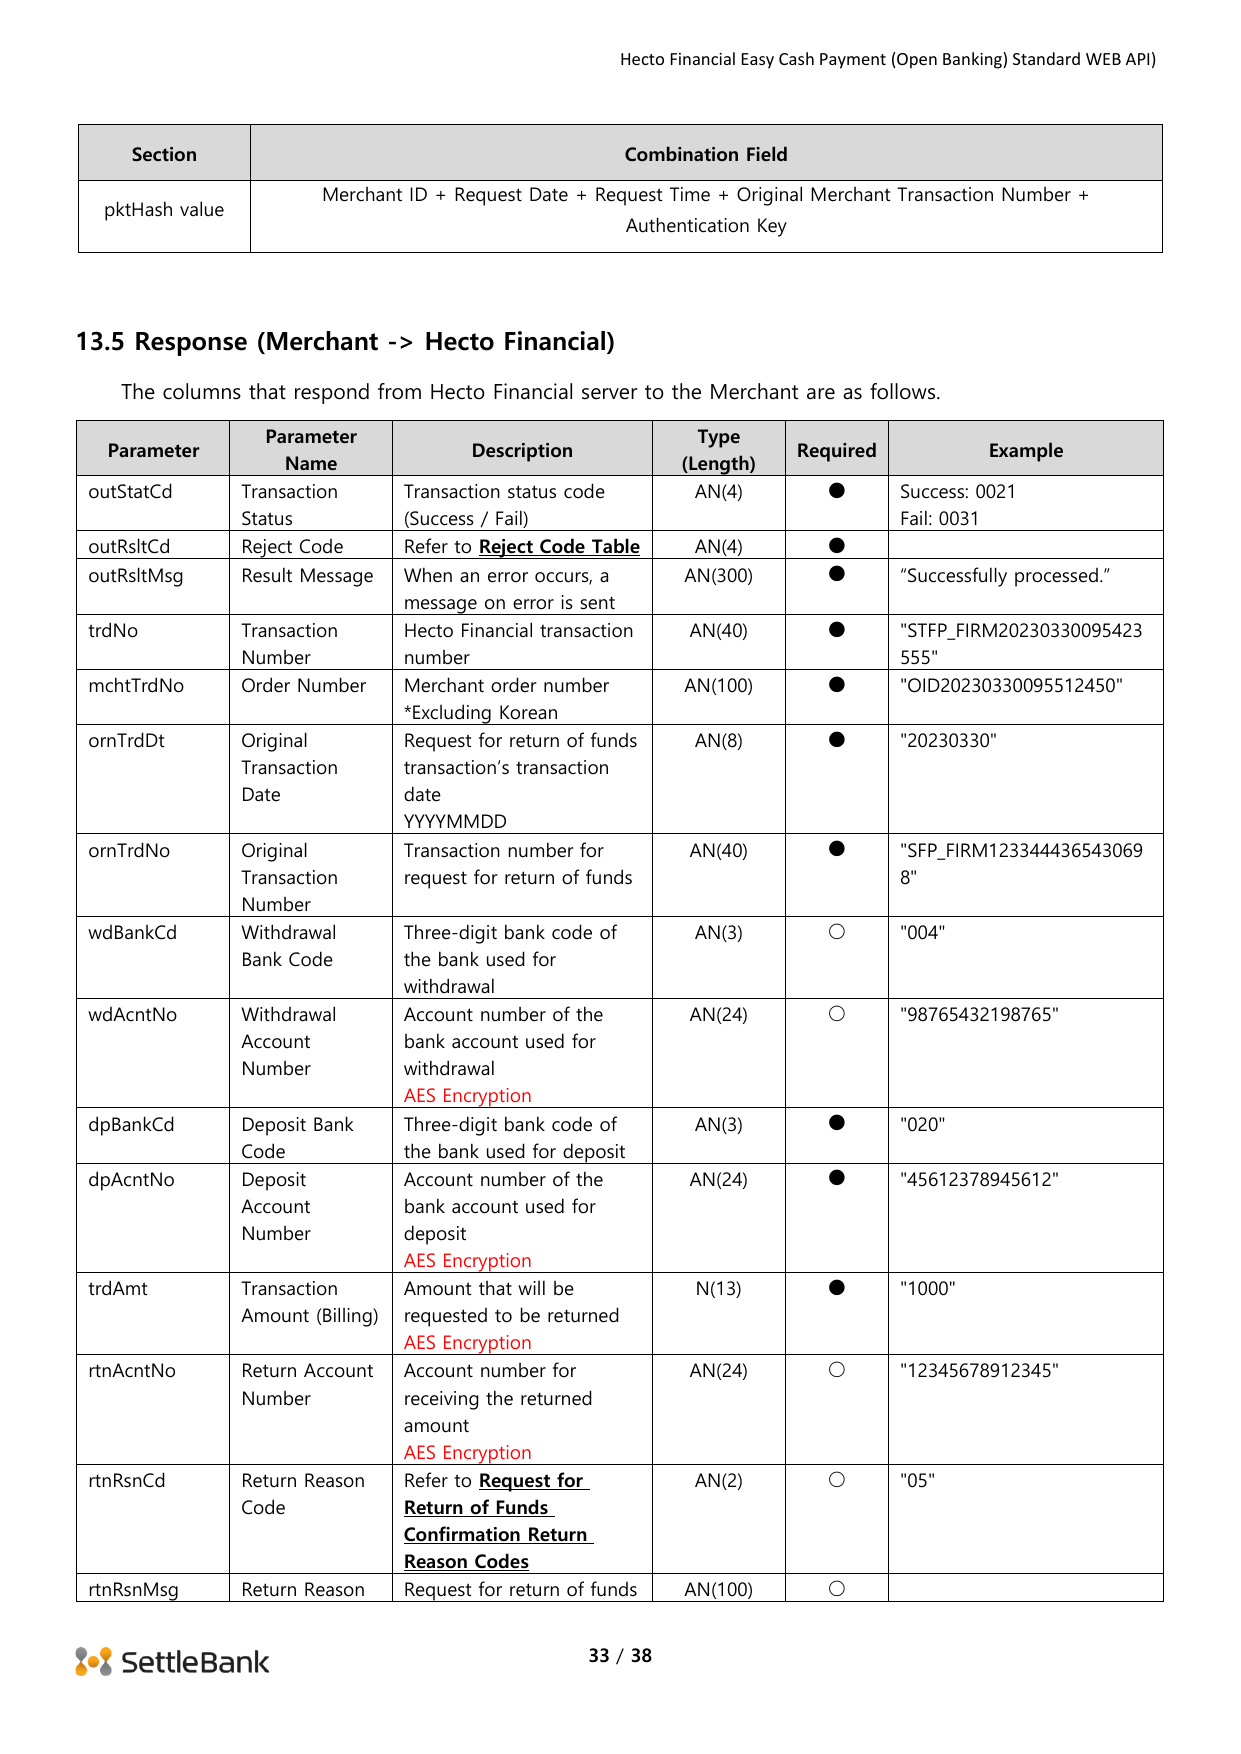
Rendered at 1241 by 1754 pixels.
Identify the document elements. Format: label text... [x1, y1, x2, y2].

table_cell Transaction Number [230, 615, 392, 669]
table_cell "45612378945612" [889, 1164, 1163, 1272]
table_cell Transaction Amount (Billing) [230, 1273, 392, 1354]
table_cell Account number of the bank account used for deposit AES Encryption [393, 1164, 652, 1272]
table_cell "004" [889, 917, 1163, 998]
table_cell AN(100) [653, 670, 785, 724]
subtitle Response (Merchant -> Hecto Financial) [75, 323, 1165, 356]
table_cell ○ [786, 917, 888, 998]
table_cell "020" [889, 1108, 1163, 1162]
table_cell ○ [786, 1465, 888, 1573]
table_cell AN(4) [653, 476, 785, 530]
table_cell [889, 1574, 1163, 1601]
table_cell Success: 0021 Fail: 0031 [889, 476, 1163, 530]
table_cell Original Transaction Date [230, 725, 392, 833]
table_cell trdNo [77, 615, 229, 669]
table_cell Transaction number for request for return of funds [393, 834, 652, 916]
table_cell dpBankCd [77, 1108, 229, 1162]
table_cell ● [786, 559, 888, 613]
table_cell AN(2) [653, 1465, 785, 1573]
table_cell "OID20230330095512450" [889, 670, 1163, 724]
table_cell Request for return of funds transaction’s transaction date YYYYMMDD [393, 725, 652, 833]
table_cell Transaction status code (Success / Fail) [393, 476, 652, 530]
table_cell trdAmt [77, 1273, 229, 1354]
table_header Type (Length) [653, 421, 785, 475]
table_header Parameter [77, 421, 229, 475]
table_cell Withdrawal Account Number [230, 999, 392, 1107]
text The columns that respond from Hecto Financial server to the Merchant are as follows. [121, 377, 1165, 404]
table_cell "1000" [889, 1273, 1163, 1354]
table_cell ● [786, 615, 888, 669]
table_cell AN(100) [653, 1574, 785, 1601]
table_cell Original Transaction Number [230, 834, 392, 916]
table_cell "12345678912345" [889, 1355, 1163, 1463]
table_cell AN(3) [653, 917, 785, 998]
table_cell outRsltCd [77, 531, 229, 558]
table_cell Return Reason Code [230, 1465, 392, 1573]
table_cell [393, 1574, 652, 1601]
table_cell Three-digit bank code of the bank used for deposit [393, 1108, 652, 1162]
picture [75, 1647, 270, 1676]
table_cell rtnRsnMsg [77, 1574, 229, 1601]
table_cell Account number for receiving the returned amount AES Encryption [393, 1355, 652, 1463]
table_cell ● [786, 834, 888, 916]
table_cell Reject Code [230, 531, 392, 558]
table_cell [889, 531, 1163, 558]
table_cell ornTrdDt [77, 725, 229, 833]
table_cell "STFP_FIRM20230330095423555" [889, 615, 1163, 669]
table_header Combination Field [251, 125, 1162, 180]
table_header Example [889, 421, 1163, 475]
table_cell ● [786, 476, 888, 530]
table_cell ○ [786, 1355, 888, 1463]
table_cell ● [786, 1273, 888, 1354]
table_cell outStatCd [77, 476, 229, 530]
table_cell “Successfully processed.” [889, 559, 1163, 613]
table_cell AN(24) [653, 999, 785, 1107]
table_cell Refer to Request for Return of Funds Confirmation Return Reason Codes [393, 1465, 652, 1573]
table_cell Merchant ID + Request Date + Request Time + Original Merchant Transaction Number + Authentication Key [251, 181, 1162, 252]
table_cell pktHash value [79, 181, 250, 252]
table_cell AN(24) [653, 1164, 785, 1272]
table_cell AN(40) [653, 834, 785, 916]
table_cell outRsltMsg [77, 559, 229, 613]
table_cell N(13) [653, 1273, 785, 1354]
table_cell Hecto Financial transaction number [393, 615, 652, 669]
table_cell Order Number [230, 670, 392, 724]
table_cell ● [786, 1164, 888, 1272]
table_cell Result Message [230, 559, 392, 613]
table_cell Withdrawal Bank Code [230, 917, 392, 998]
table_cell AN(24) [653, 1355, 785, 1463]
table_cell Deposit Bank Code [230, 1108, 392, 1162]
table_cell AN(40) [653, 615, 785, 669]
table_cell AN(4) [653, 531, 785, 558]
table_header Section [79, 125, 250, 180]
table_cell Amount that will be requested to be returned AES Encryption [393, 1273, 652, 1354]
table_cell ○ [786, 999, 888, 1107]
table_cell AN(8) [653, 725, 785, 833]
table_cell When an error occurs, a message on error is sent [393, 559, 652, 613]
table_header Required [786, 421, 888, 475]
table_header Parameter Name [230, 421, 392, 475]
table_cell Refer to Reject Code Table [393, 531, 652, 558]
table_cell ornTrdNo [77, 834, 229, 916]
table_cell "98765432198765" [889, 999, 1163, 1107]
table_cell "05" [889, 1465, 1163, 1573]
table_cell ● [786, 1108, 888, 1162]
table_cell ● [786, 531, 888, 558]
table_cell Return Account Number [230, 1355, 392, 1463]
table_cell Transaction Status [230, 476, 392, 530]
table_cell Deposit Account Number [230, 1164, 392, 1272]
table_cell Three-digit bank code of the bank used for withdrawal [393, 917, 652, 998]
table_cell "SFP_FIRM1233444365430698" [889, 834, 1163, 916]
table_cell dpAcntNo [77, 1164, 229, 1272]
table_cell Account number of the bank account used for withdrawal AES Encryption [393, 999, 652, 1107]
table_cell ○ [786, 1574, 888, 1601]
table_cell wdAcntNo [77, 999, 229, 1107]
table_cell ● [786, 725, 888, 833]
table_cell Merchant order number *Excluding Korean [393, 670, 652, 724]
table_cell AN(3) [653, 1108, 785, 1162]
table_cell AN(300) [653, 559, 785, 613]
table_cell "20230330" [889, 725, 1163, 833]
table_cell rtnAcntNo [77, 1355, 229, 1463]
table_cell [230, 1574, 392, 1601]
table_cell ● [786, 670, 888, 724]
table_cell wdBankCd [77, 917, 229, 998]
table_header Description [393, 421, 652, 475]
table_cell mchtTrdNo [77, 670, 229, 724]
table_cell rtnRsnCd [77, 1465, 229, 1573]
